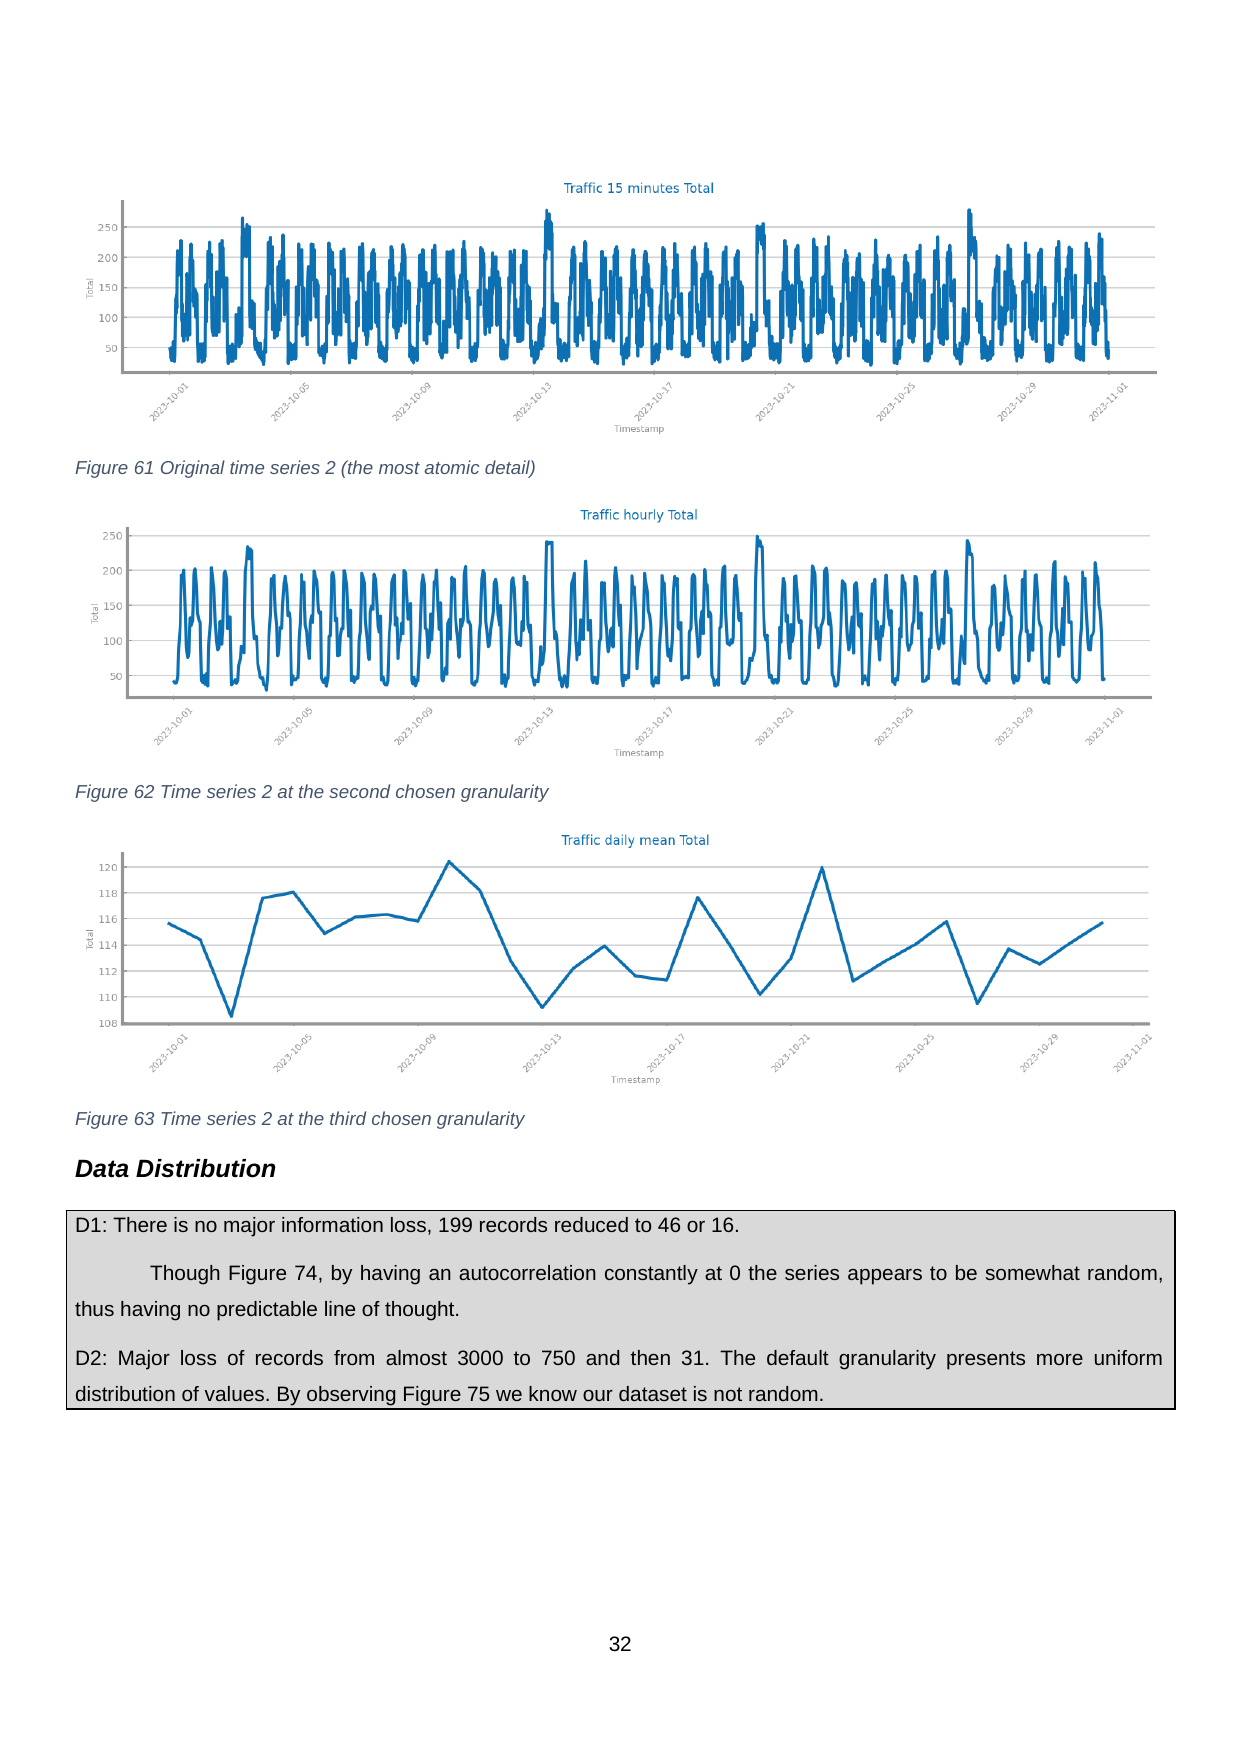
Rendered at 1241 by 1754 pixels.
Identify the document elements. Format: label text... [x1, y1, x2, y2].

text Figure 62 Time series 2 at the second chosen granularity [75, 781, 1165, 802]
text D1: There is no major information loss, 199 records reduced to 46 or 16. [67, 1211, 1174, 1237]
picture [75, 171, 1166, 445]
picture [80, 498, 1161, 769]
text Figure 63 Time series 2 at the third chosen granularity [75, 1107, 1165, 1129]
text D2: Major loss of records from almost 3000 to 750 and then 31. The default granularity presents more uniform distribution of values. By observing Figure 75 we know our dataset is not random. [67, 1342, 1174, 1408]
picture [75, 823, 1165, 1096]
subtitle Data Distribution [75, 1154, 1165, 1183]
text Figure 61 Original time series 2 (the most atomic detail) [75, 457, 1165, 478]
text Though Figure 74, by having an autocorrelation constantly at 0 the series appears to be somewhat random, thus having no predictable line of thought. [67, 1258, 1174, 1321]
